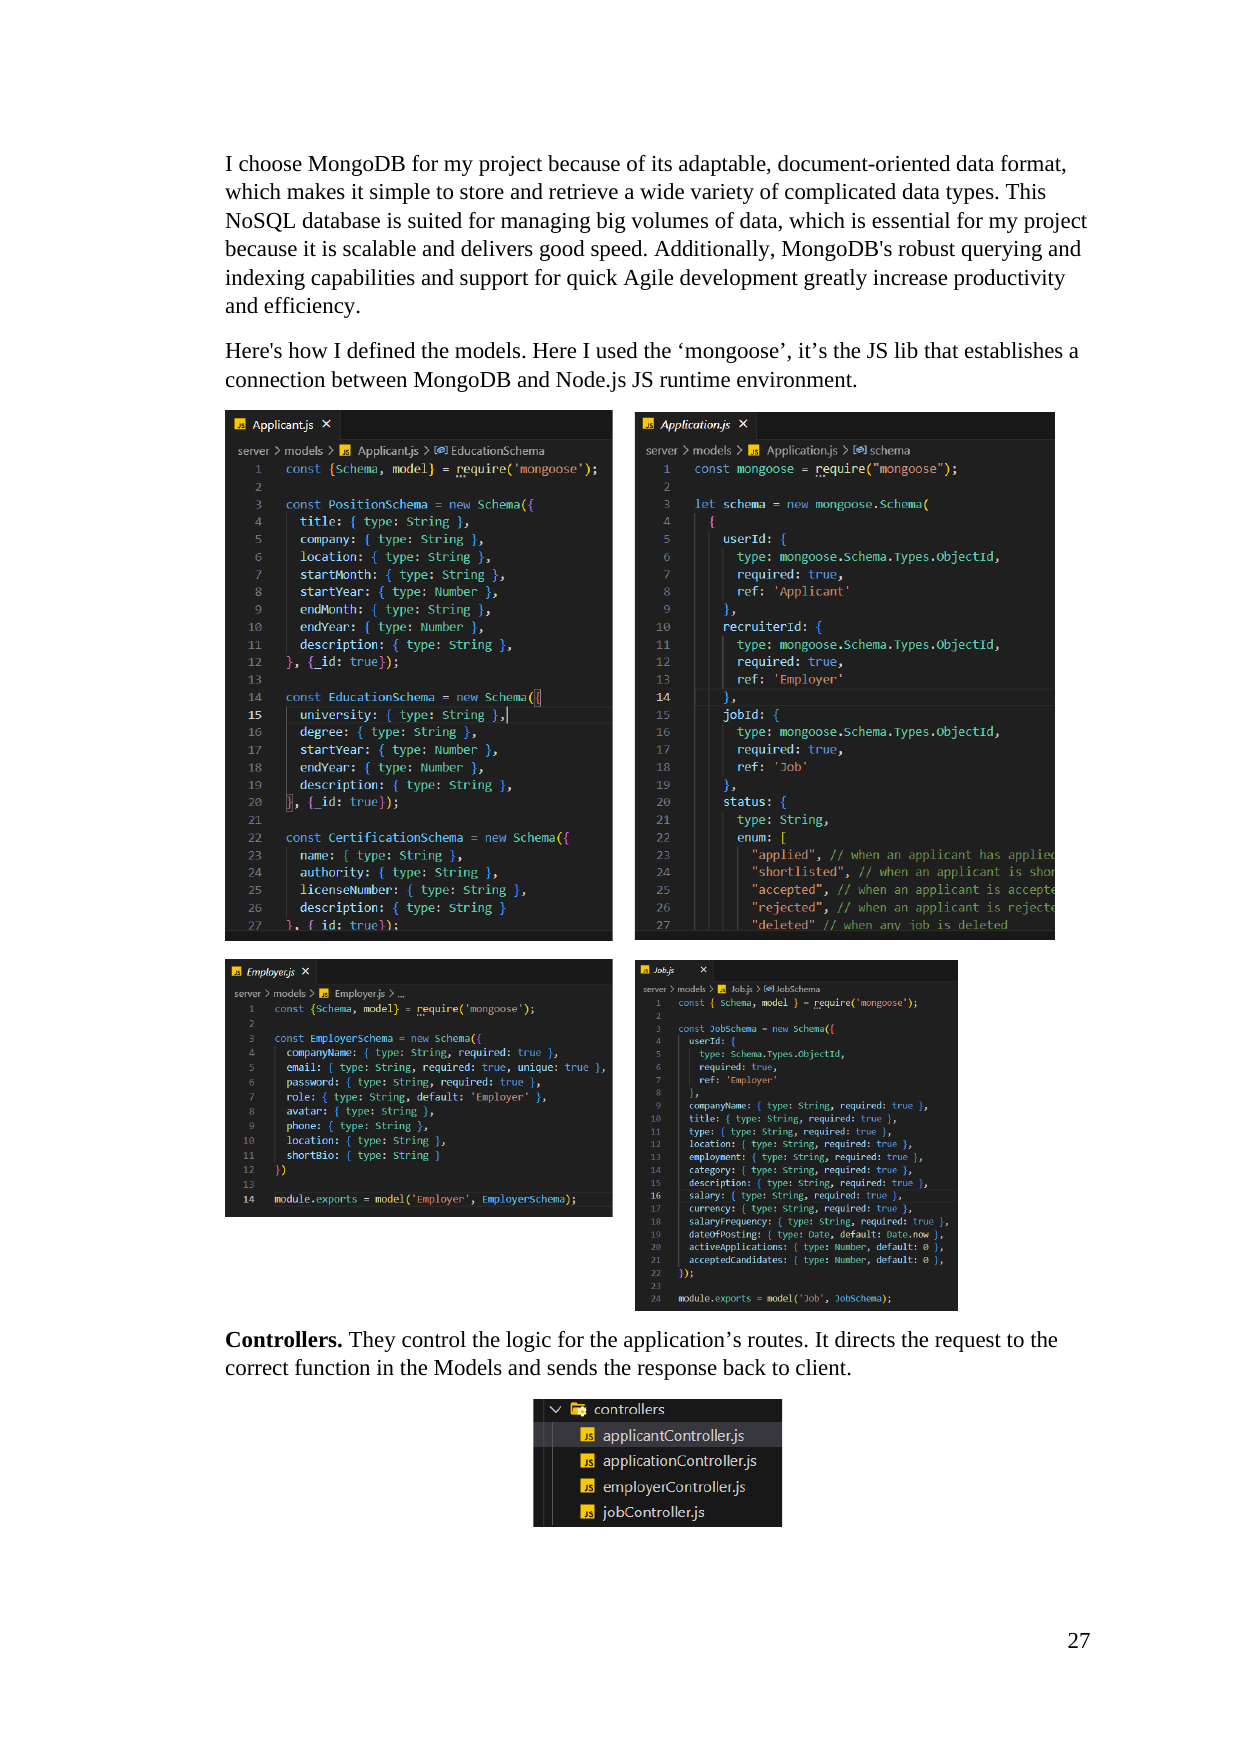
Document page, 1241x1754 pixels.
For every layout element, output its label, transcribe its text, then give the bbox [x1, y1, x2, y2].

text I choose MongoDB for my project because of its adaptable, document-oriented data format, which makes it simple to store and retrieve a wide variety of complicated data types. This NoSQL database is suited for managing big volumes of data, which is essential for my project because it is scalable and delivers good speed. Additionally, MongoDB's robust querying and indexing capabilities and support for quick Agile development greatly increase productivity and efficiency. [225, 150, 1090, 318]
text Here's how I defined the models. Here I used the ‘mongoose’, it’s the JS lib that establishes a connection between MongoDB and Node.js JS runtime environment. [225, 337, 1090, 392]
text Controllers. They control the logic for the application’s routes. It directs the request to the correct function in the Models and sends the response back to client. [225, 1326, 1090, 1381]
picture [225, 959, 613, 1217]
picture [634, 412, 1055, 940]
picture [635, 960, 958, 1311]
picture [533, 1399, 783, 1527]
picture [225, 410, 613, 941]
